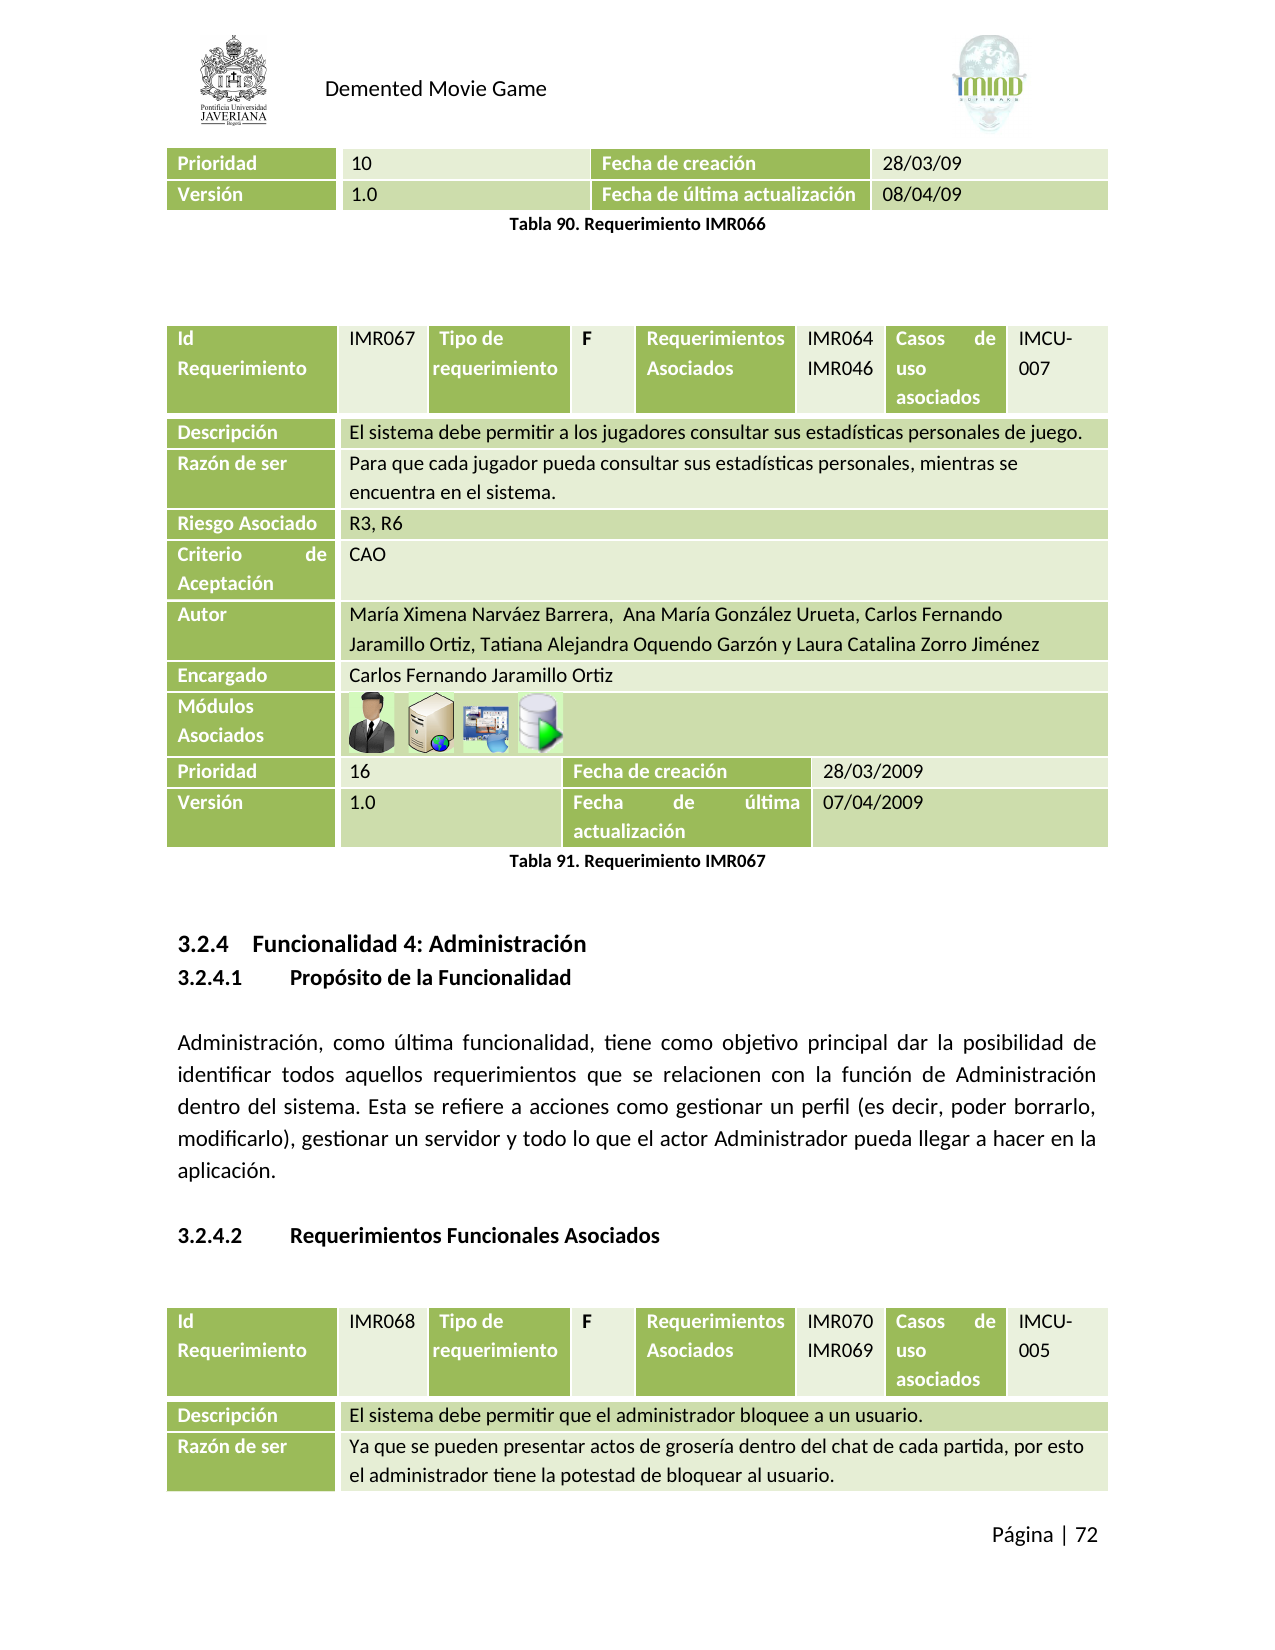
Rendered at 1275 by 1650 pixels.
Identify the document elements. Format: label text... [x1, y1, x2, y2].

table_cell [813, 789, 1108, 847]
picture [518, 692, 564, 753]
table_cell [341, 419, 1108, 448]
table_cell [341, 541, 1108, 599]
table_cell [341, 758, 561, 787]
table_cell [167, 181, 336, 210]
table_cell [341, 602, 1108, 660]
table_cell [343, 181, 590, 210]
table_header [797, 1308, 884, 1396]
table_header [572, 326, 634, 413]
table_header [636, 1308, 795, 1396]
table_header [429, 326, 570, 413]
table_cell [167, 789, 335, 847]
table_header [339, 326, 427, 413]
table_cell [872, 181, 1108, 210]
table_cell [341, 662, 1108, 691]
text Tabla 91. Requerimiento IMR067 [177, 849, 1098, 872]
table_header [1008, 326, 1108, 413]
picture [951, 35, 1033, 138]
picture [408, 692, 454, 753]
subtitle Propósito de la Funcionalidad [177, 963, 1098, 991]
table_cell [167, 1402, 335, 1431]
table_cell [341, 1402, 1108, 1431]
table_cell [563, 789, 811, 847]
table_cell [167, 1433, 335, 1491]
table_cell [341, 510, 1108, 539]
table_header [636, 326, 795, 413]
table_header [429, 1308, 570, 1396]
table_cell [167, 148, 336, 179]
subtitle Funcionalidad 4: Administración [177, 928, 1098, 959]
text Tabla 90. Requerimiento IMR066 [177, 212, 1098, 235]
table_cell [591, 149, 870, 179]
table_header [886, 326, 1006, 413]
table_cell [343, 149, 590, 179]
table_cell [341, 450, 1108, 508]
subtitle Requerimientos Funcionales Asociados [177, 1221, 1098, 1249]
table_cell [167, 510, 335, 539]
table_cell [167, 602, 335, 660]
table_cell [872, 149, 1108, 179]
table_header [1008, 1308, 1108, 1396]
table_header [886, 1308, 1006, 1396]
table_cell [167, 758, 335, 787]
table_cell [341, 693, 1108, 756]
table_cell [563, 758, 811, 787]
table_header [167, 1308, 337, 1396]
picture [200, 35, 267, 126]
picture [349, 692, 395, 753]
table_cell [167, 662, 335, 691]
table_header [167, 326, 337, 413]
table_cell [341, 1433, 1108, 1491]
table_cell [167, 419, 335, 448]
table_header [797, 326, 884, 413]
text Administración, como última funcionalidad, tiene como objetivo principal dar la posibilidad de identificar todos aquellos requerimientos que se relacionen con la función de Administración dentro del sistema. Esta se refiere a acciones como gestionar un perfil (es decir, poder borrarlo, modificarlo), gestionar un servidor y todo lo que el actor Administrador pueda llegar a hacer en la aplicación. [177, 1028, 1098, 1184]
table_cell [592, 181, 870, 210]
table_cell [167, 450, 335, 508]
picture [463, 706, 509, 753]
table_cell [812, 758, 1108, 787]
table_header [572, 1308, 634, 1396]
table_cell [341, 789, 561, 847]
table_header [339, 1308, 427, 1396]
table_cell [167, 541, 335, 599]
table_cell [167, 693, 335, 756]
